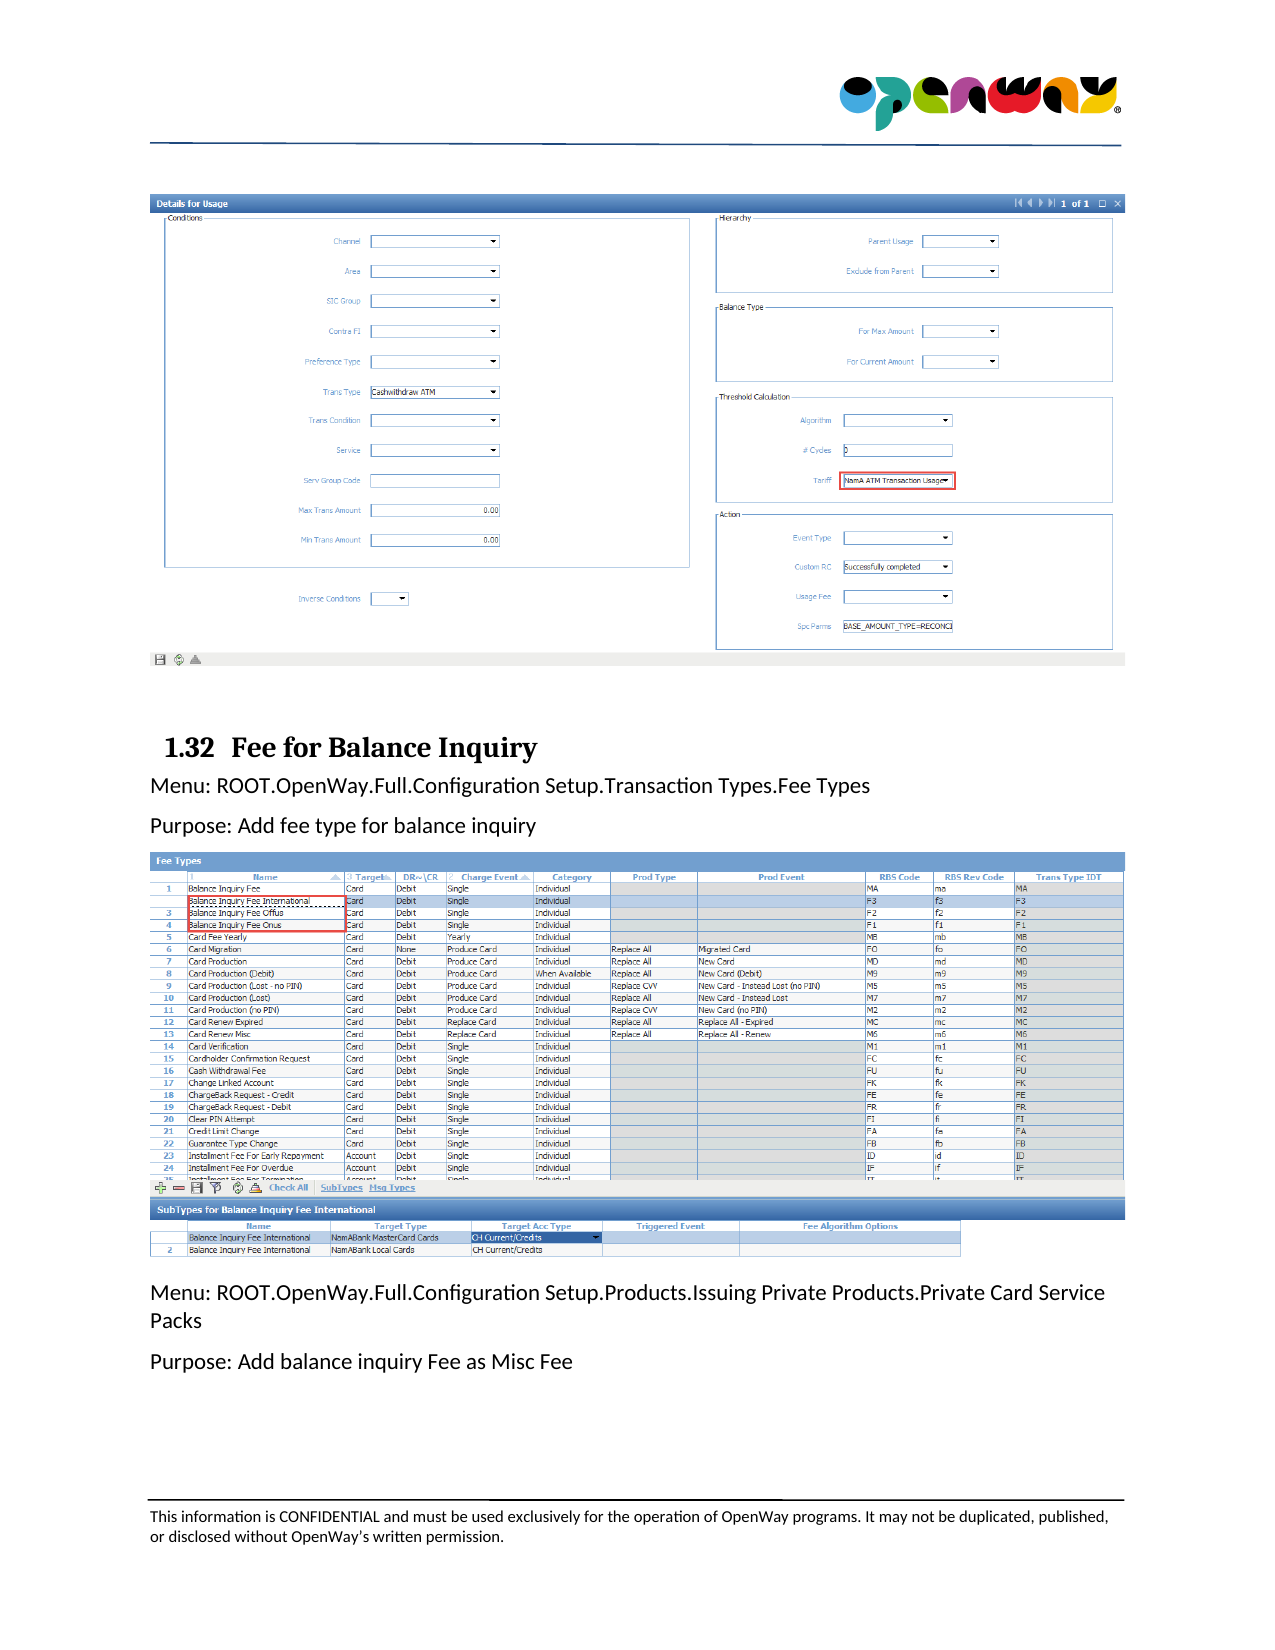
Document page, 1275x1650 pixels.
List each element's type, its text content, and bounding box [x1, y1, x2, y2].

picture [832, 75, 1125, 139]
subtitle Fee for Balance Inquiry [165, 731, 1125, 765]
picture [150, 852, 1125, 1266]
text Menu: ROOT.OpenWay.Full.Configuration Setup.Transaction Types.Fee Types [150, 771, 1125, 799]
text Purpose: Add balance inquiry Fee as Misc Fee [150, 1347, 1125, 1375]
picture [150, 194, 1125, 666]
text Menu: ROOT.OpenWay.Full.Configuration Setup.Products.Issuing Private Products.Private Card Service Packs [150, 1278, 1125, 1334]
text Purpose: Add fee type for balance inquiry [150, 812, 1125, 839]
